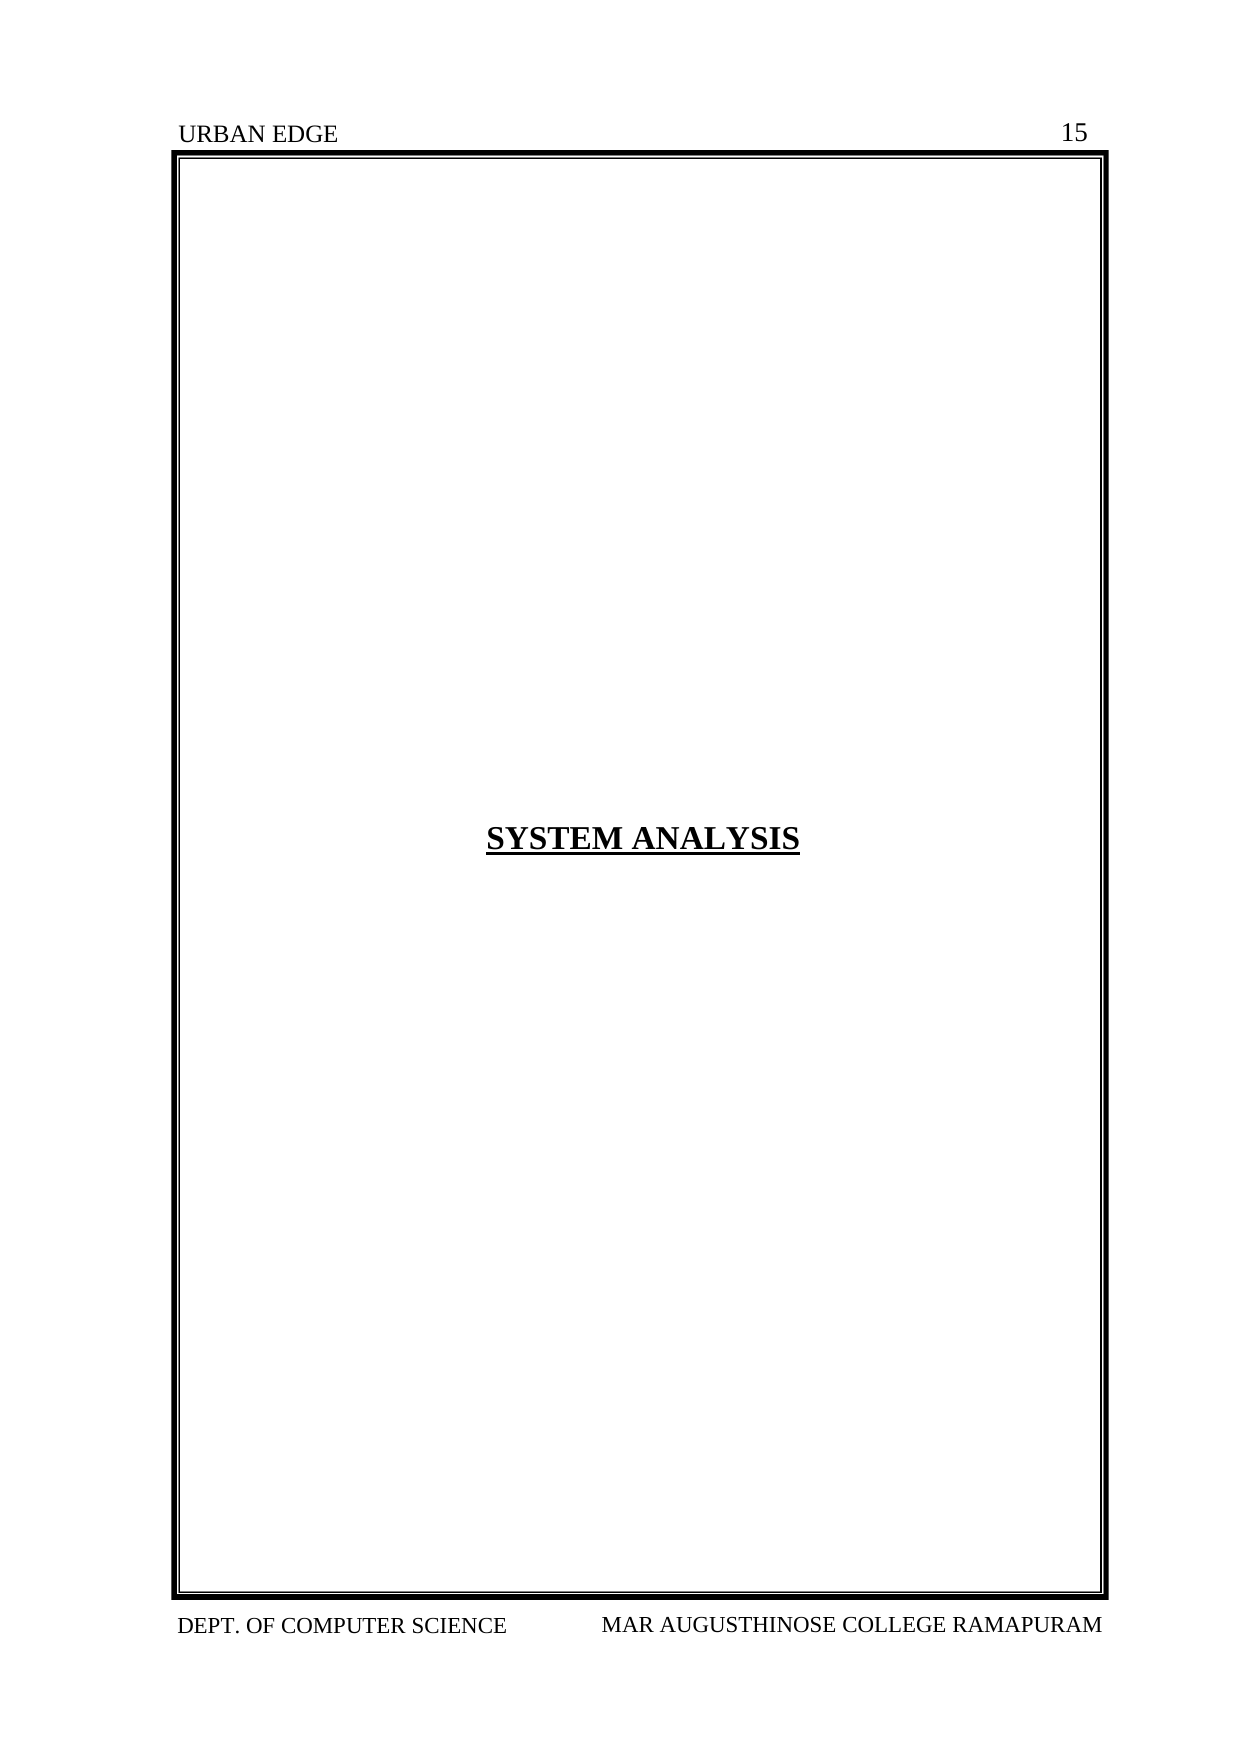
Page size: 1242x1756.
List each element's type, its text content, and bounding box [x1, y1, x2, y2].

picture [171, 150, 1109, 1600]
subtitle SYSTEM ANALYSIS [182, 818, 1104, 857]
